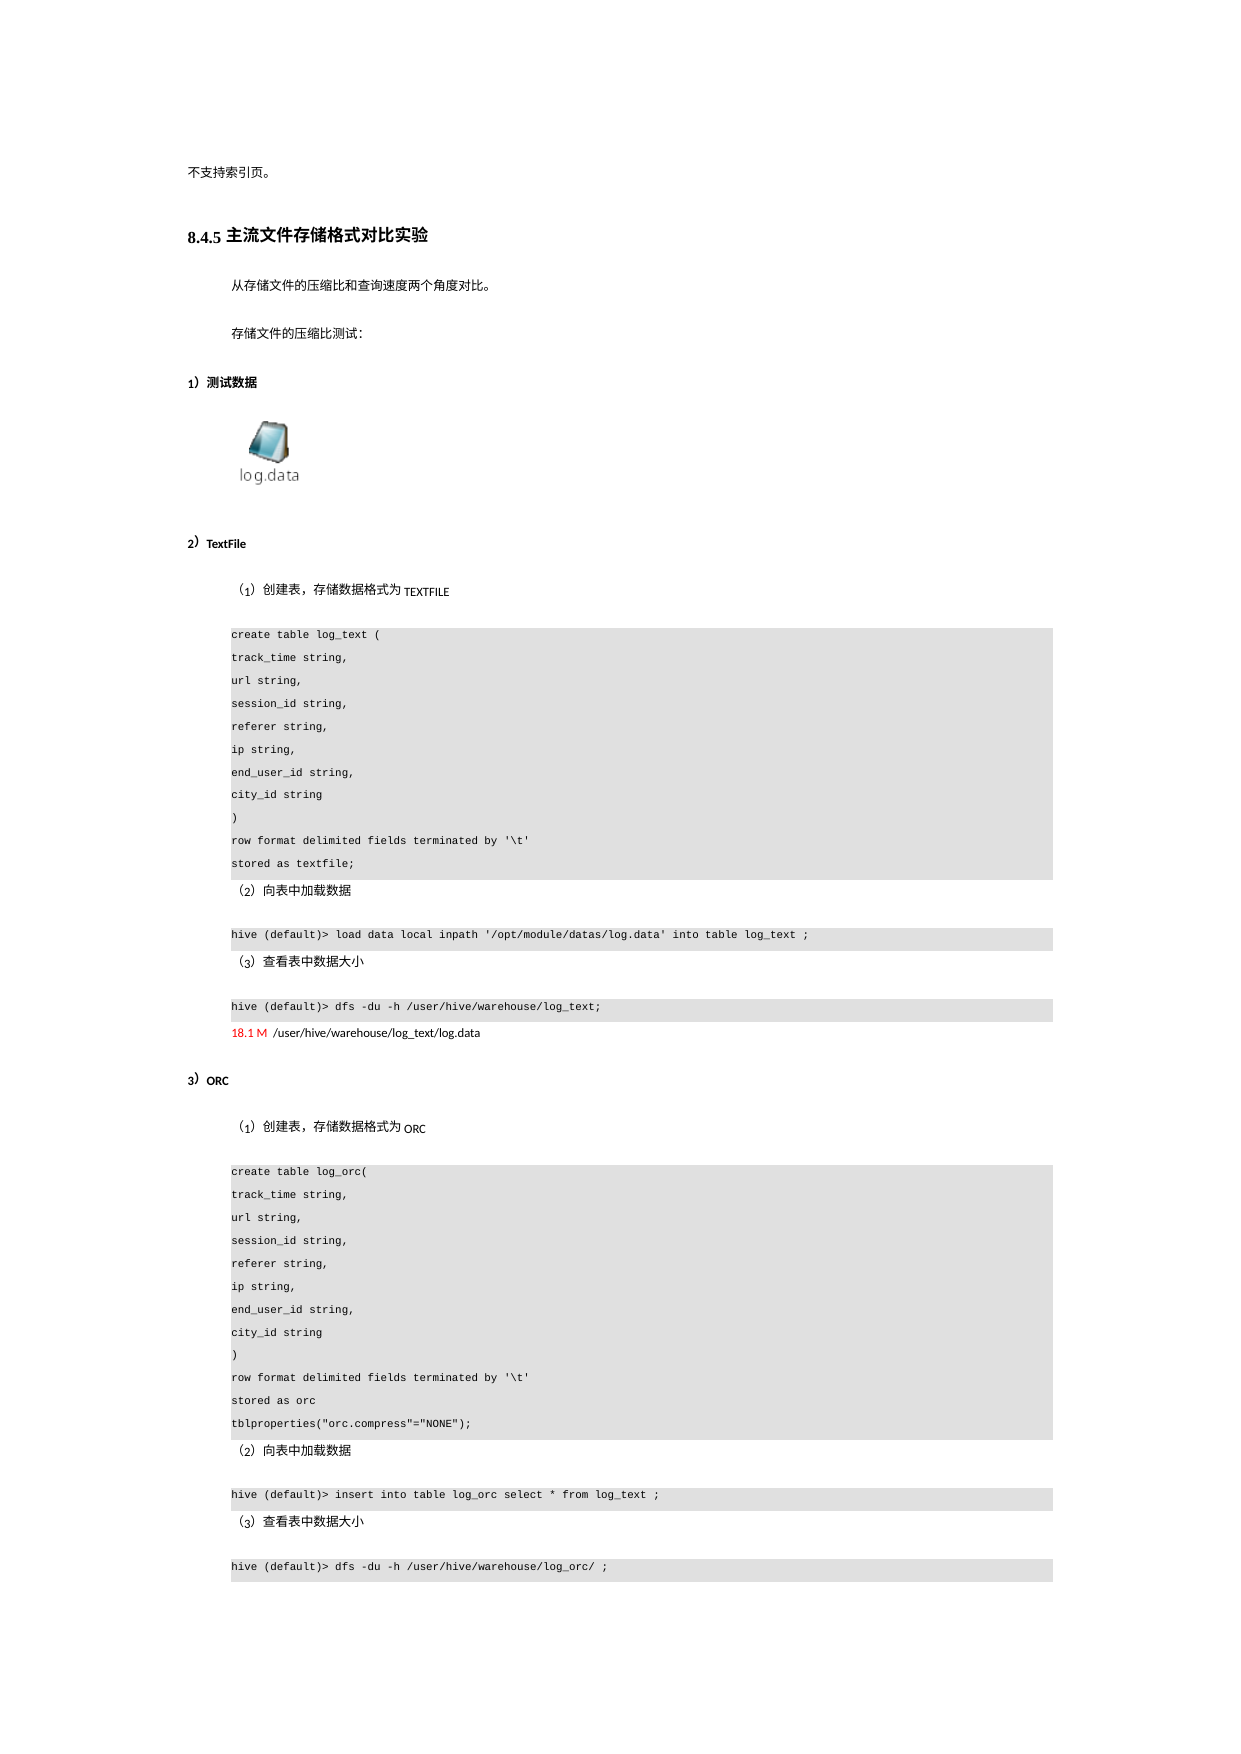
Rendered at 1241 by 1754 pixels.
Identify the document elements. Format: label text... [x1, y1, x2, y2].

subtitle 8.4.5 主流文件存储格式对比实验 [187, 210, 1053, 275]
text ip string, [231, 1279, 1053, 1302]
text track_time string, [231, 1188, 1053, 1211]
text stored as textfile; [231, 857, 1053, 880]
text hive (default)> dfs -du -h /user/hive/warehouse/log_text; [231, 999, 1053, 1022]
text 从存储文件的压缩比和查询速度两个角度对比。 [187, 275, 1053, 308]
text city_id string [231, 788, 1053, 811]
text ) [231, 811, 1053, 834]
text end_user_id string, [231, 1302, 1053, 1325]
text tblproperties("orc.compress"="NONE"); [231, 1417, 1053, 1440]
text stored as orc [231, 1394, 1053, 1417]
text url string, [231, 674, 1053, 697]
text create table log_orc( [231, 1165, 1053, 1188]
text （2）向表中加载数据 [187, 1440, 1053, 1472]
text city_id string [231, 1325, 1053, 1348]
text referer string, [231, 719, 1053, 742]
text （1）创建表，存储数据格式为TEXTFILE [187, 579, 1053, 612]
text （2）向表中加载数据 [187, 880, 1053, 912]
text 18.1 M /user/hive/warehouse/log_text/log.data [187, 1022, 1053, 1055]
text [187, 162, 1053, 194]
text ip string, [231, 742, 1053, 765]
text （1）创建表，存储数据格式为ORC [187, 1117, 1053, 1149]
text （3）查看表中数据大小 [187, 951, 1053, 984]
text （3）查看表中数据大小 [187, 1511, 1053, 1544]
text 1）测试数据 [187, 372, 1053, 404]
text referer string, [231, 1257, 1053, 1279]
text hive (default)> dfs -du -h /user/hive/warehouse/log_orc/ ; [231, 1559, 1053, 1582]
text 3）ORC [187, 1068, 1053, 1101]
text 存储文件的压缩比测试： [187, 324, 1053, 356]
text 2）TextFile [187, 531, 1053, 564]
text hive (default)> insert into table log_orc select * from log_text ; [231, 1488, 1053, 1511]
text url string, [231, 1211, 1053, 1234]
text session_id string, [231, 697, 1053, 719]
text row format delimited fields terminated by '\t' [231, 834, 1053, 857]
text end_user_id string, [231, 765, 1053, 788]
text row format delimited fields terminated by '\t' [231, 1371, 1053, 1394]
text ) [231, 1348, 1053, 1371]
text track_time string, [231, 651, 1053, 674]
text hive (default)> load data local inpath '/opt/module/datas/log.data' into table log_text ; [231, 928, 1053, 951]
text session_id string, [231, 1234, 1053, 1257]
text create table log_text ( [231, 628, 1053, 651]
